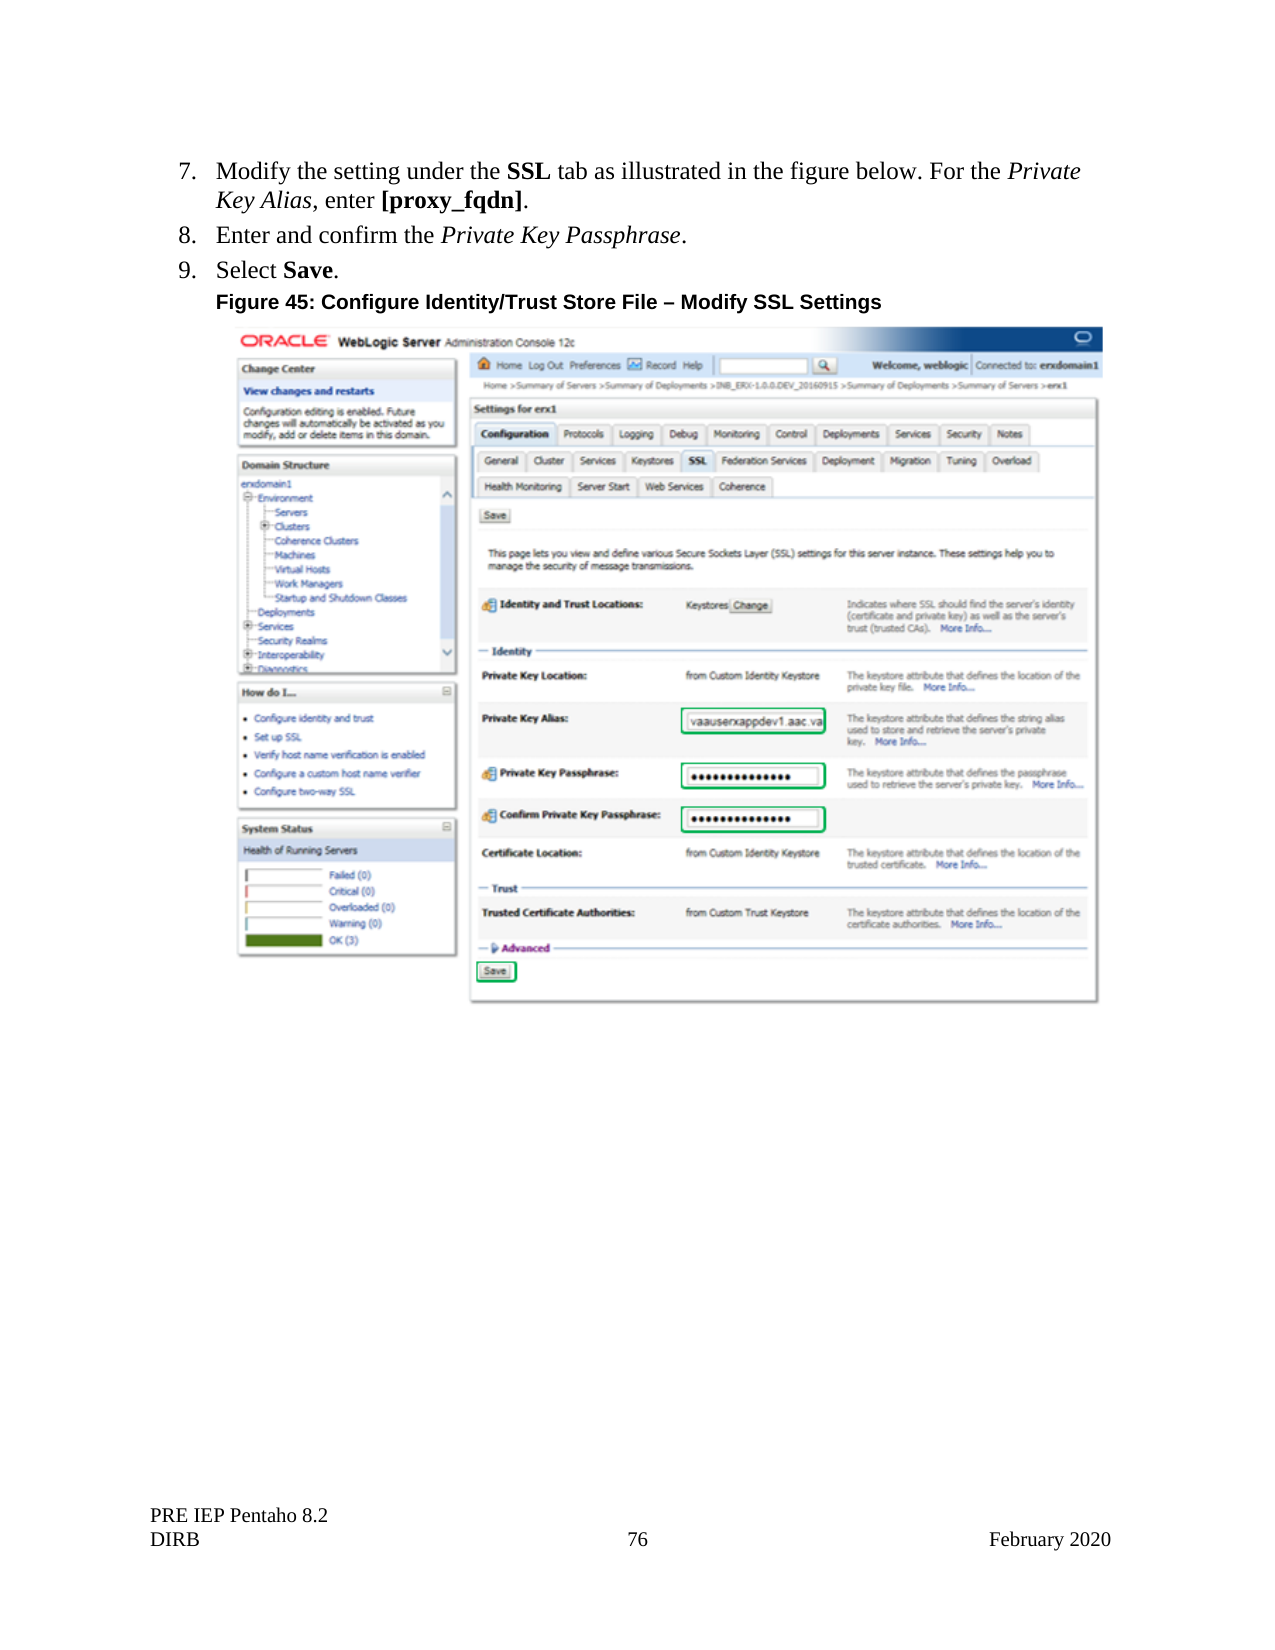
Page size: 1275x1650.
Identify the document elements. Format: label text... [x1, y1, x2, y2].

text Select Save. [178, 255, 1125, 284]
text Modify the setting under the SSL tab as illustrated in the figure below. For the Private Key Alias, enter [proxy_fqdn]. [178, 156, 1125, 214]
text Enter and confirm the Private Key Passphrase. [178, 220, 1125, 249]
text Figure 45: Configure Identity/Trust Store File – Modify SSL Settings [216, 290, 1125, 314]
